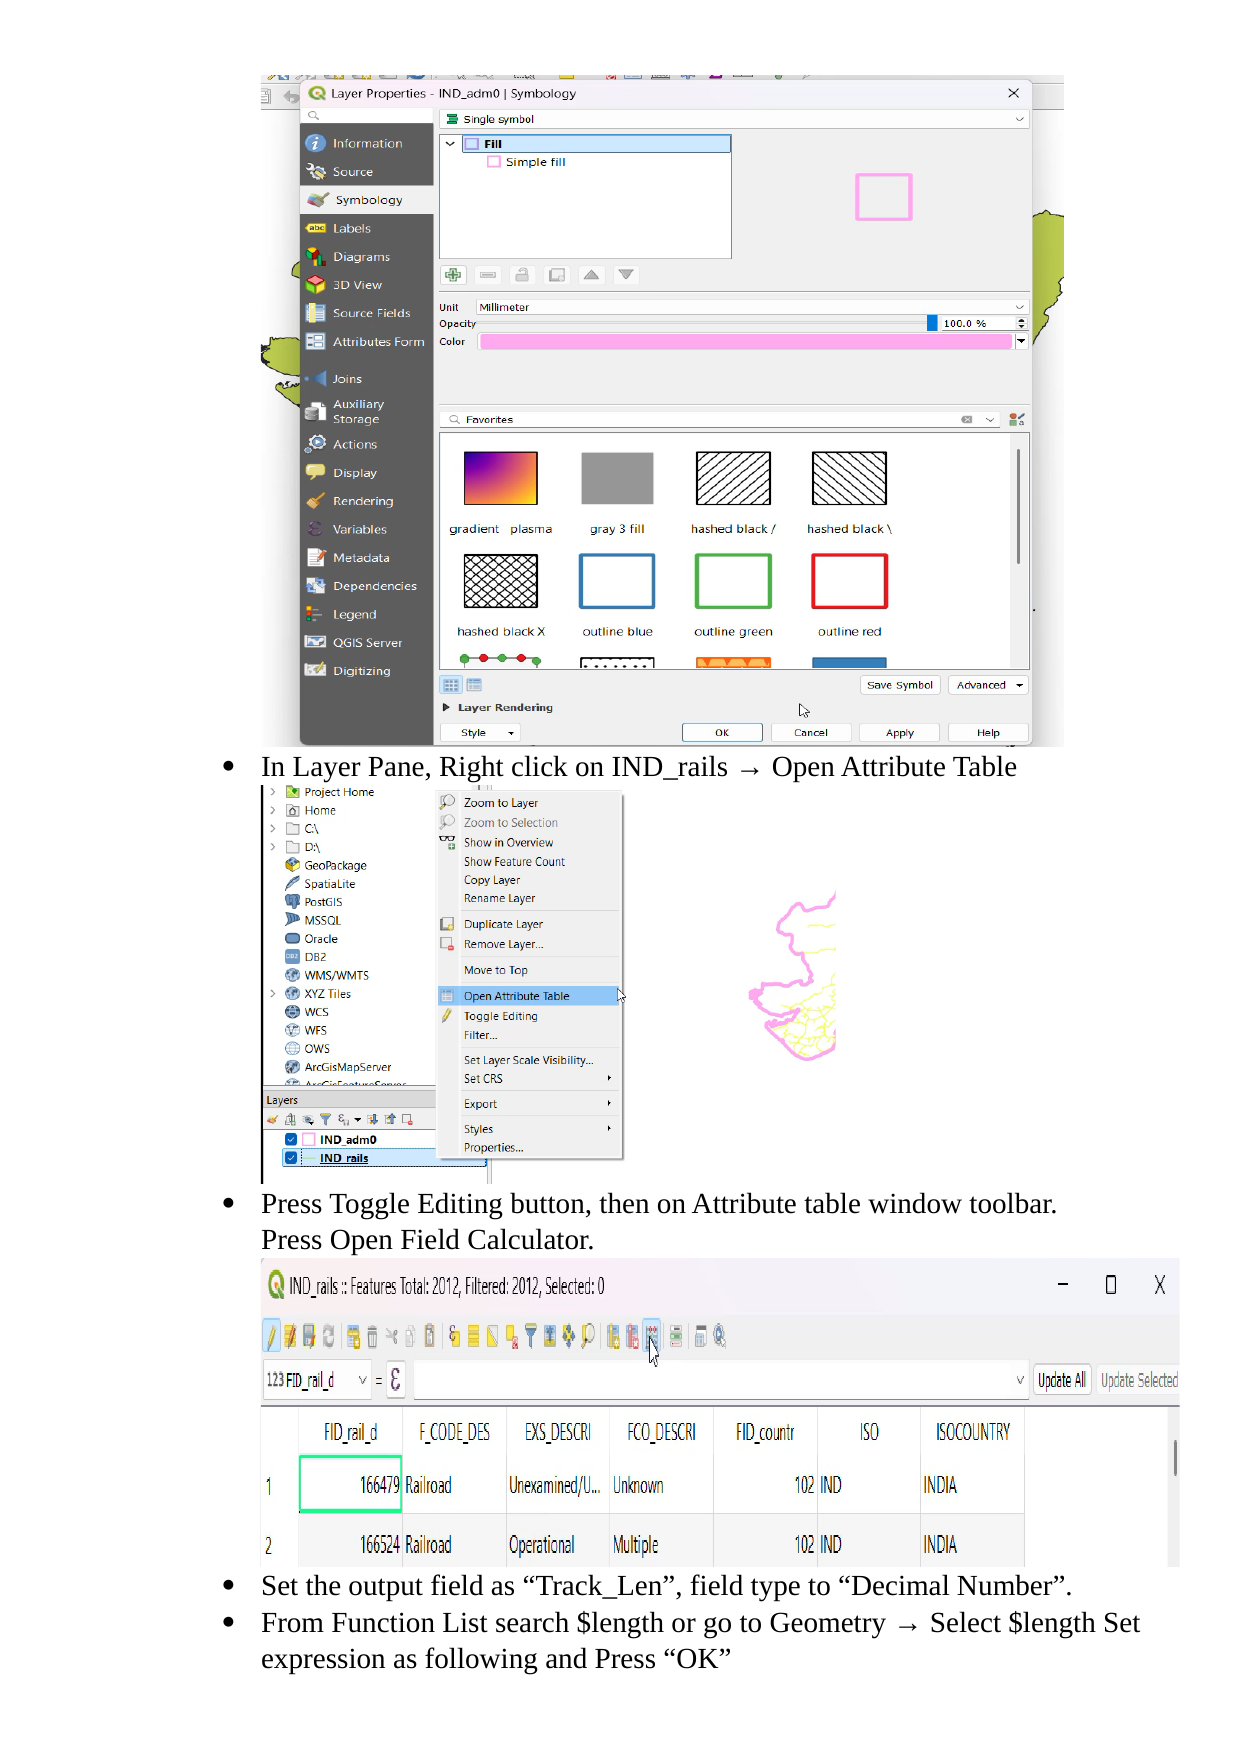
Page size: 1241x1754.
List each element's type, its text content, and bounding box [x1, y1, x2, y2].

picture [260, 1258, 1180, 1567]
picture [260, 785, 836, 1184]
list Set the output field as “Track_Len”, field type to “Decimal Number”. [223, 1568, 1165, 1602]
list Press Toggle Editing button, then on Attribute table window toolbar. [223, 1186, 1165, 1220]
list From Function List search $length or go to Geometry → Select $length Set expression as following and Press “OK” [223, 1605, 1165, 1674]
picture [260, 75, 1064, 747]
list Press Open Field Calculator. [261, 1222, 1165, 1256]
list In Layer Pane, Right click on IND_rails → Open Attribute Table [223, 749, 1165, 783]
